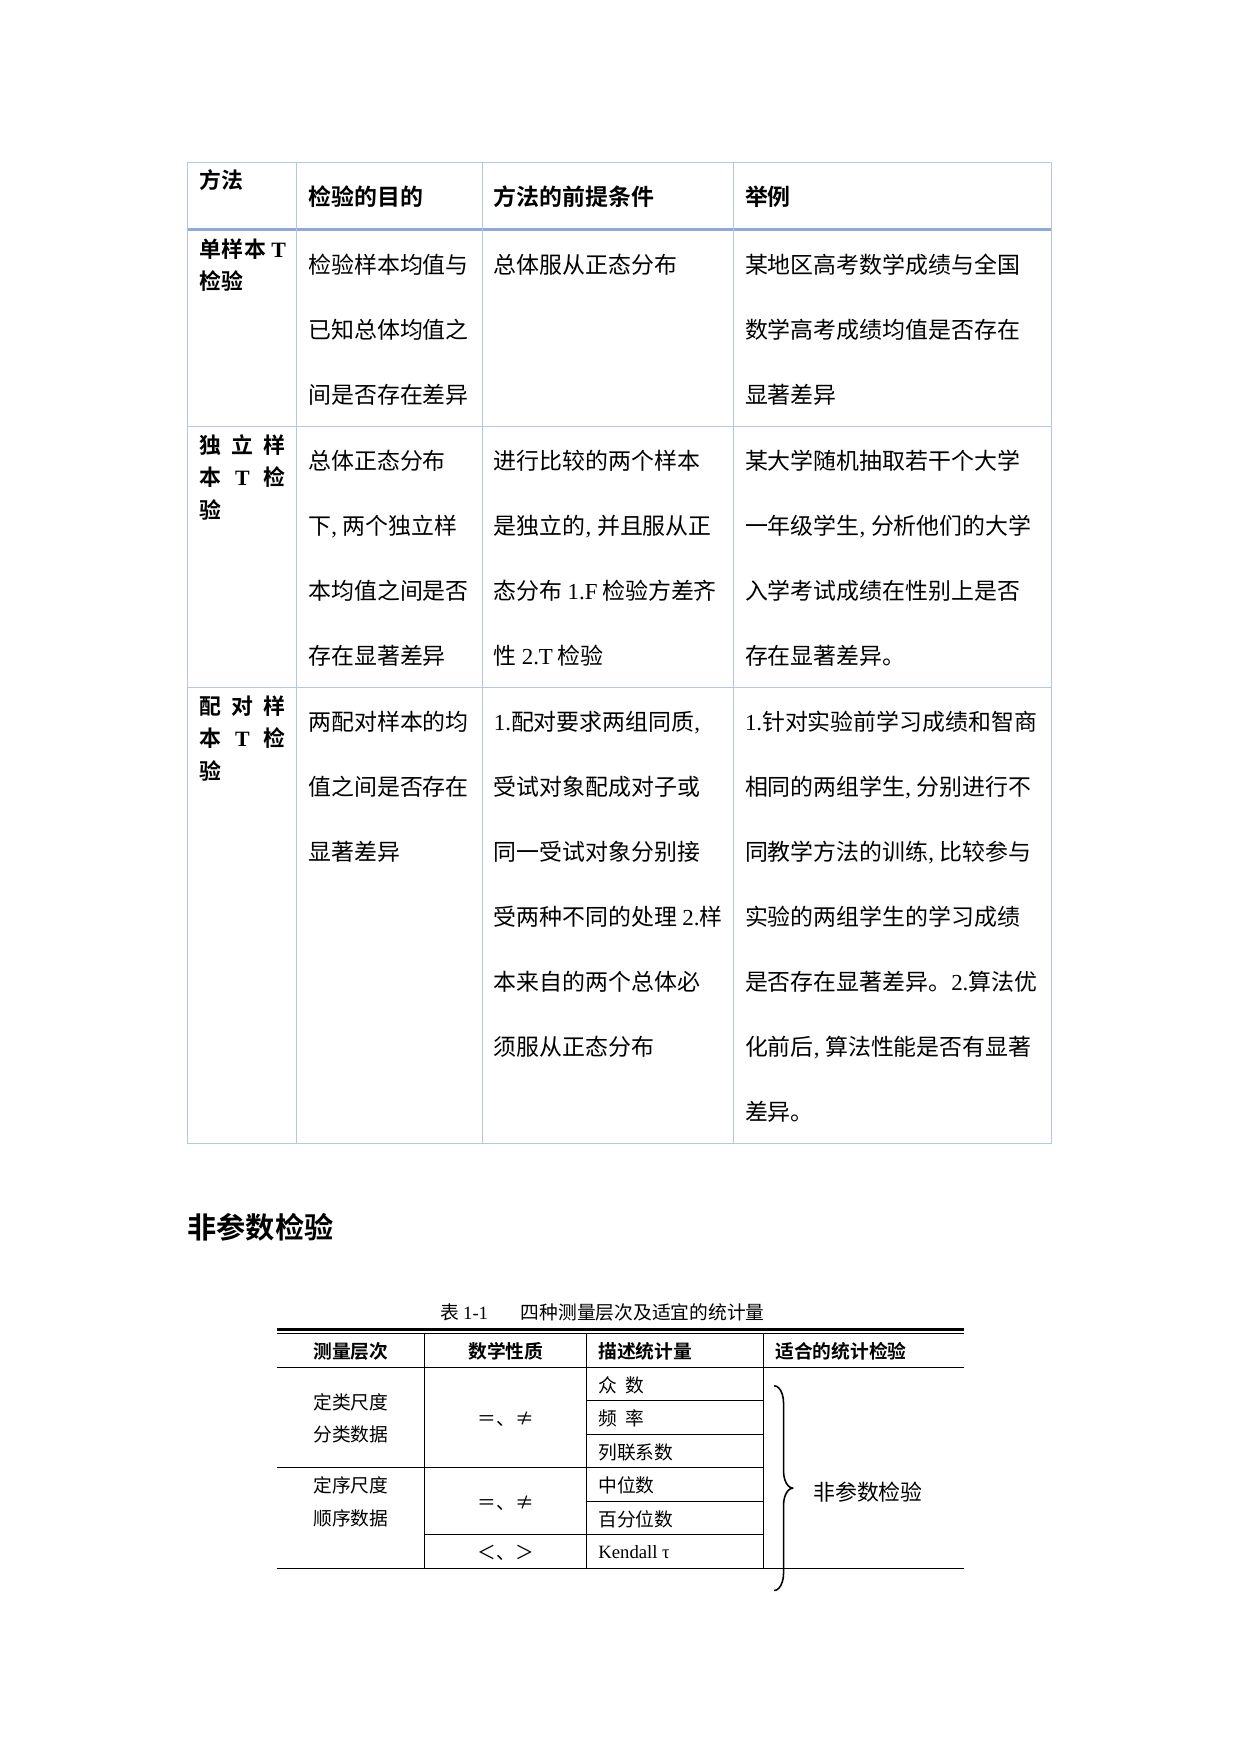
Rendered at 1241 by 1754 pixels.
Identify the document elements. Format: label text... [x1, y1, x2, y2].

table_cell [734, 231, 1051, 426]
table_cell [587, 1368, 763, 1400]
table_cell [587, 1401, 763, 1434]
table_header 检验的目的 [297, 163, 482, 228]
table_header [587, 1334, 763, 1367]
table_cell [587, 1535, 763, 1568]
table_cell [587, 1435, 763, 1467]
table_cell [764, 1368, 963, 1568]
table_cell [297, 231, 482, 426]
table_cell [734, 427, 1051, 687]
table_header 方法 [188, 163, 296, 228]
subtitle 非参数检验 [187, 1193, 1053, 1258]
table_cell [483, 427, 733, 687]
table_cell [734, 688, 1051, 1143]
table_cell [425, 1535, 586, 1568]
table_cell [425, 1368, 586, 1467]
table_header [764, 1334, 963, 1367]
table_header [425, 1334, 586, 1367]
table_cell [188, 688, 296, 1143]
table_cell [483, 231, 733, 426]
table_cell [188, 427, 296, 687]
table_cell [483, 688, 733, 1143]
text 表1-1 四种测量层次及适宜的统计量 [187, 1295, 1053, 1328]
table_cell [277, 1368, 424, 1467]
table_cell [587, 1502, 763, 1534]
table_header 方法的前提条件 [483, 163, 733, 228]
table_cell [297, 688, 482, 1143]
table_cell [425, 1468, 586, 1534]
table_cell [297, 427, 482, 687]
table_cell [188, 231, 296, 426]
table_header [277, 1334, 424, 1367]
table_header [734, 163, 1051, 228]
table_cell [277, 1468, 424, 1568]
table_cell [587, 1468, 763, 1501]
